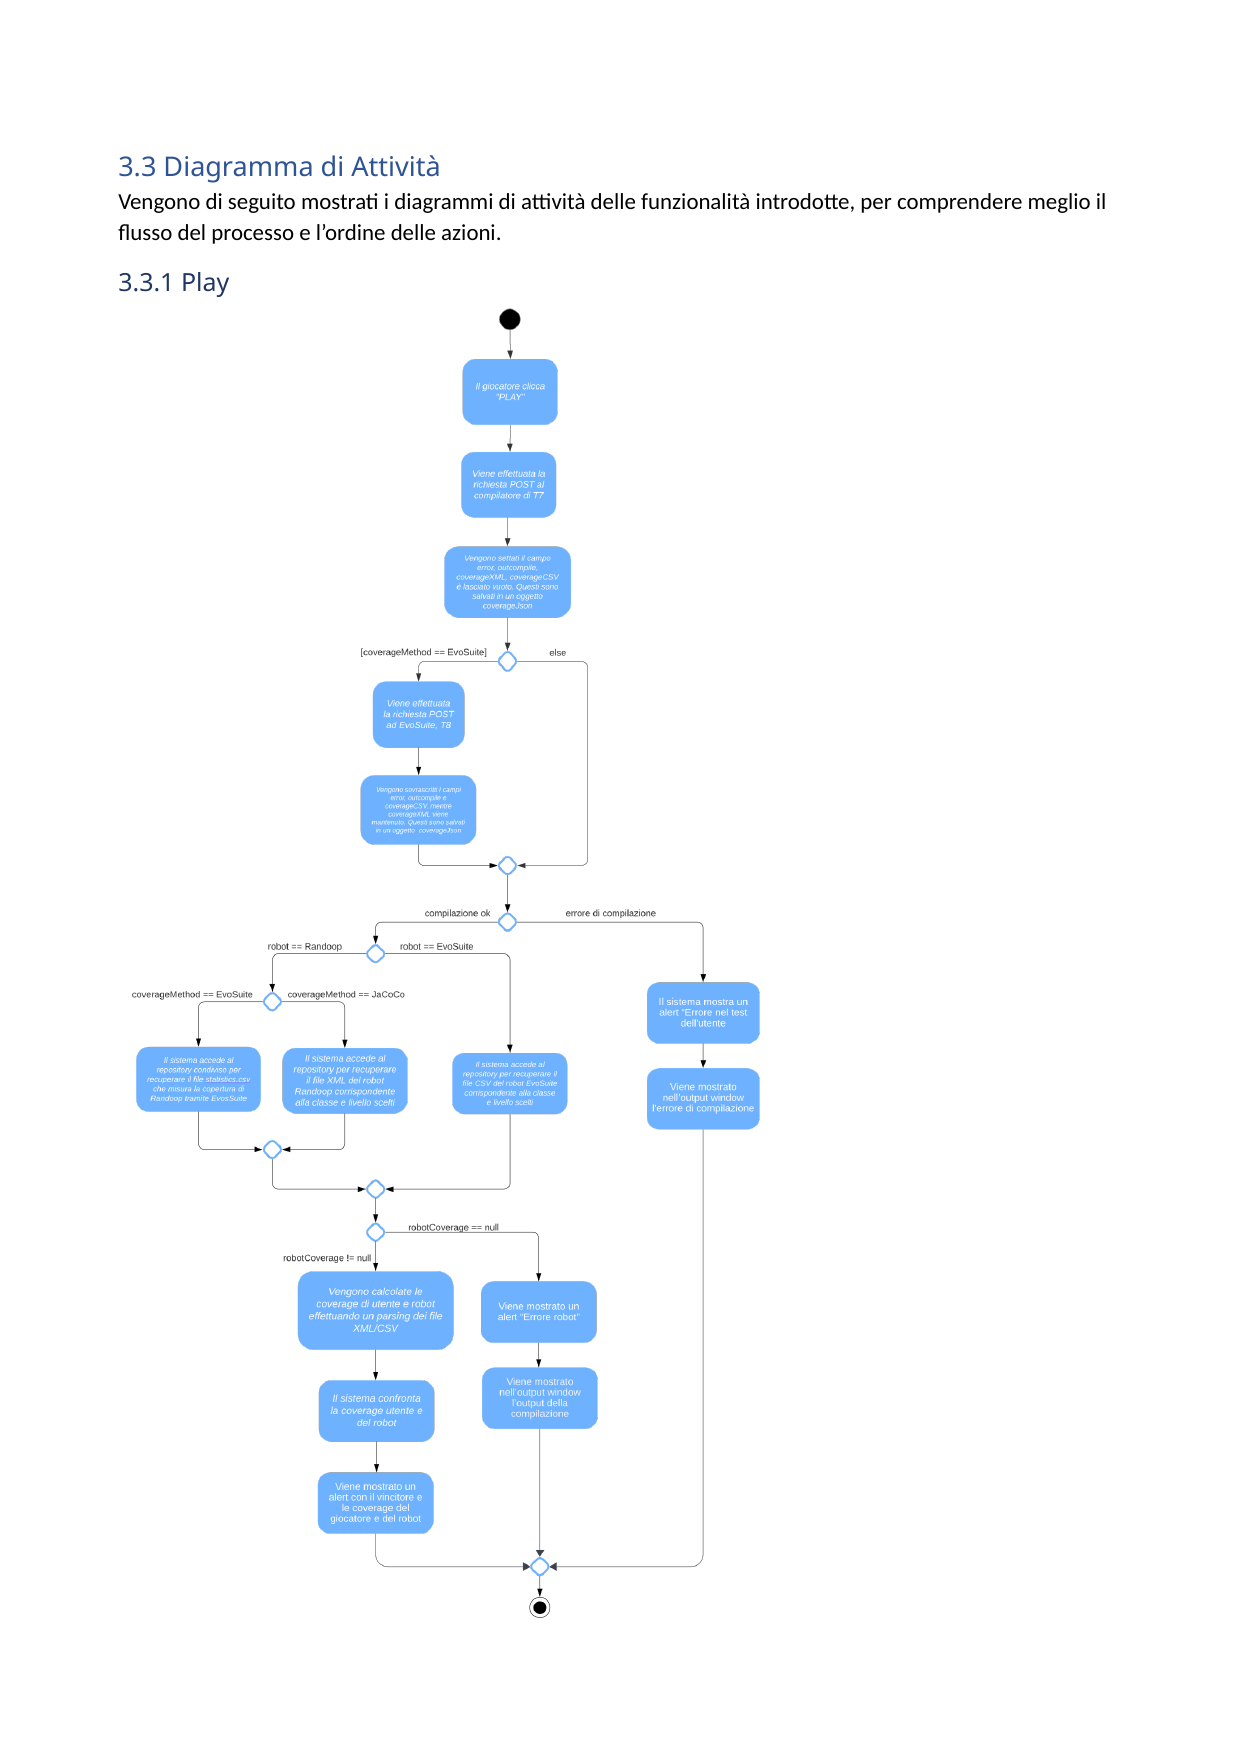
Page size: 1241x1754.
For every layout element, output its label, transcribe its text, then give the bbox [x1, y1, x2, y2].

picture [118, 301, 772, 1627]
subtitle 3.3 Diagramma di Attività [118, 148, 1122, 184]
subtitle 3.3.1 Play [118, 264, 1122, 298]
text Vengono di seguito mostrati i diagrammi di attività delle funzionalità introdotte, per comprendere meglio il flusso del processo e l’ordine delle azioni. [118, 187, 1122, 246]
